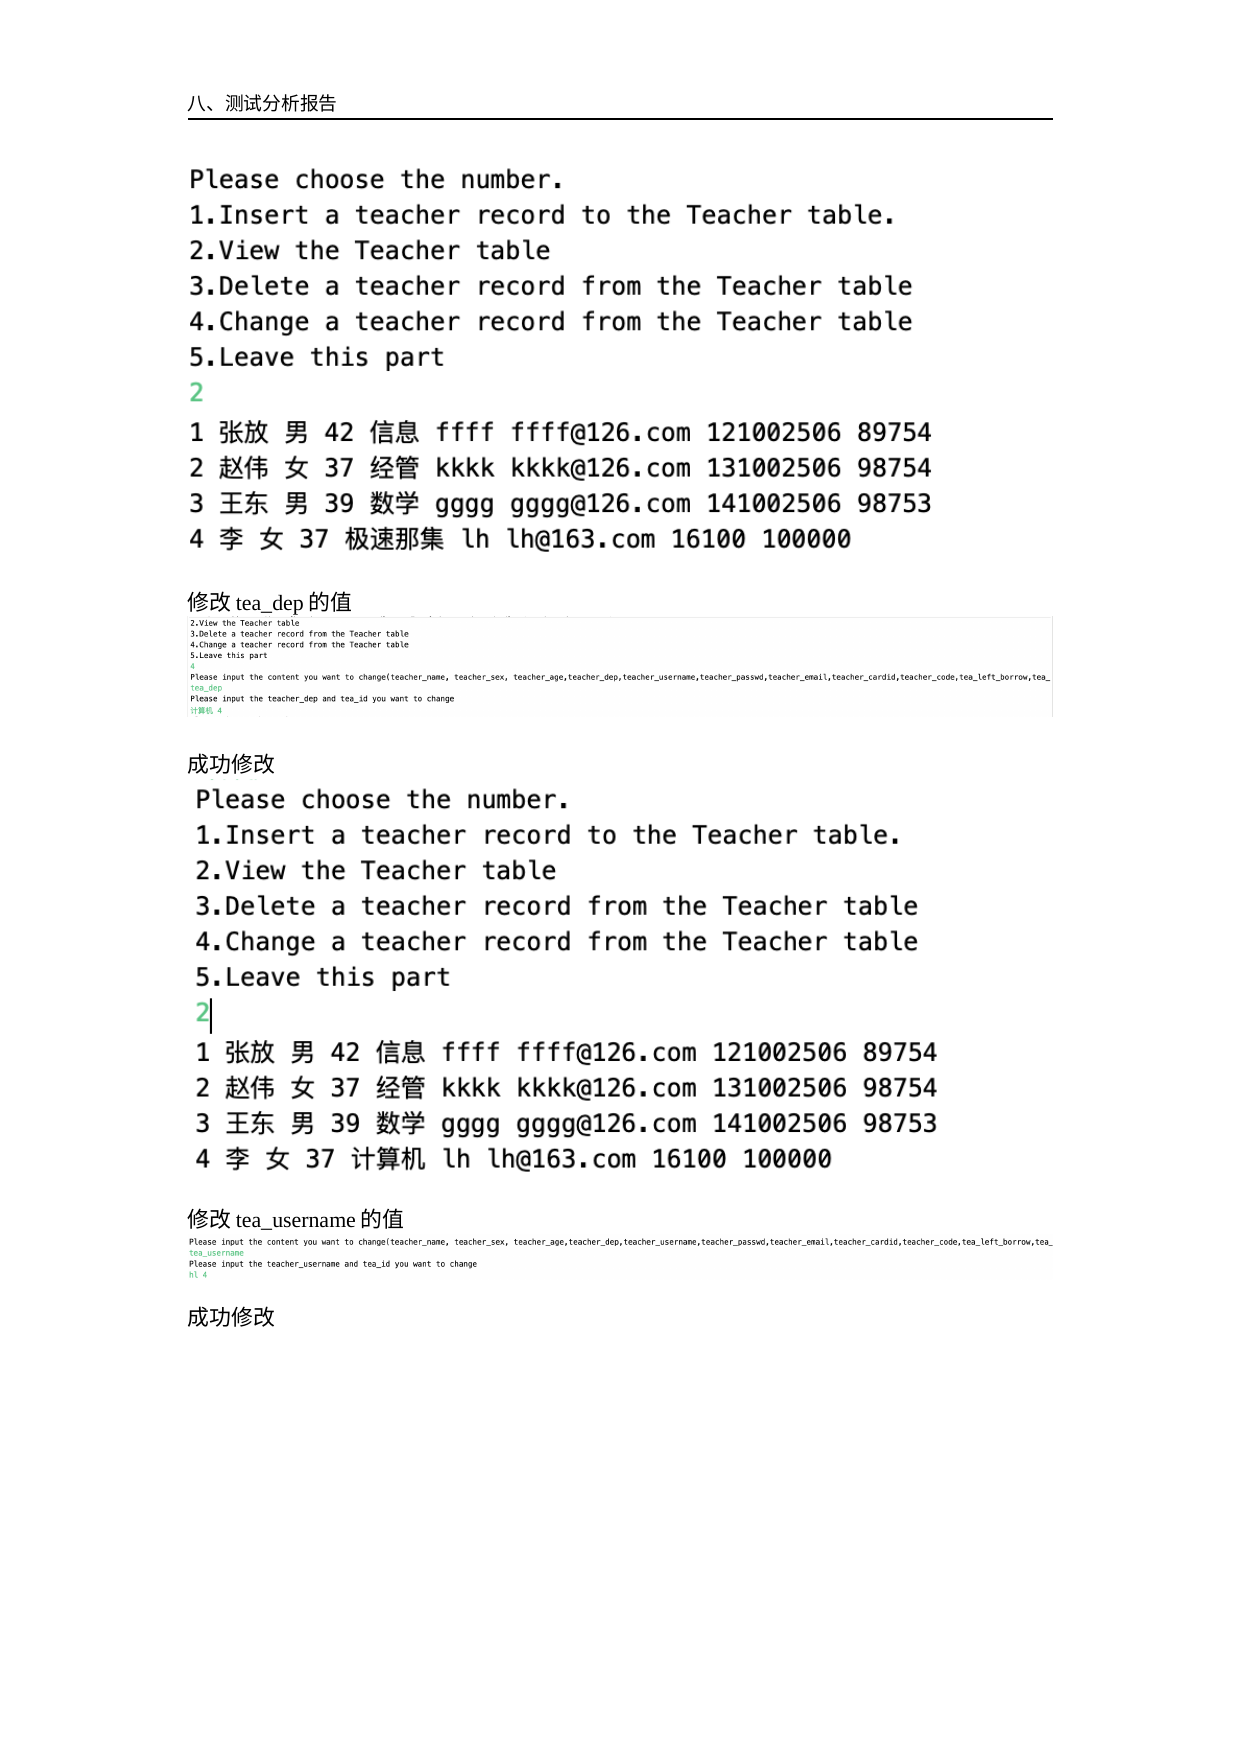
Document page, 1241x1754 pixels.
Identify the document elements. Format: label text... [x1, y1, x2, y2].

picture [187, 1234, 1053, 1280]
text 修改tea_username的值 [187, 1202, 1053, 1234]
text 修改tea_dep的值 [187, 584, 1053, 616]
picture [187, 616, 1053, 717]
text 成功修改 [187, 747, 1053, 779]
picture [187, 161, 1025, 556]
picture [187, 779, 1019, 1178]
text 成功修改 [187, 1299, 1053, 1332]
